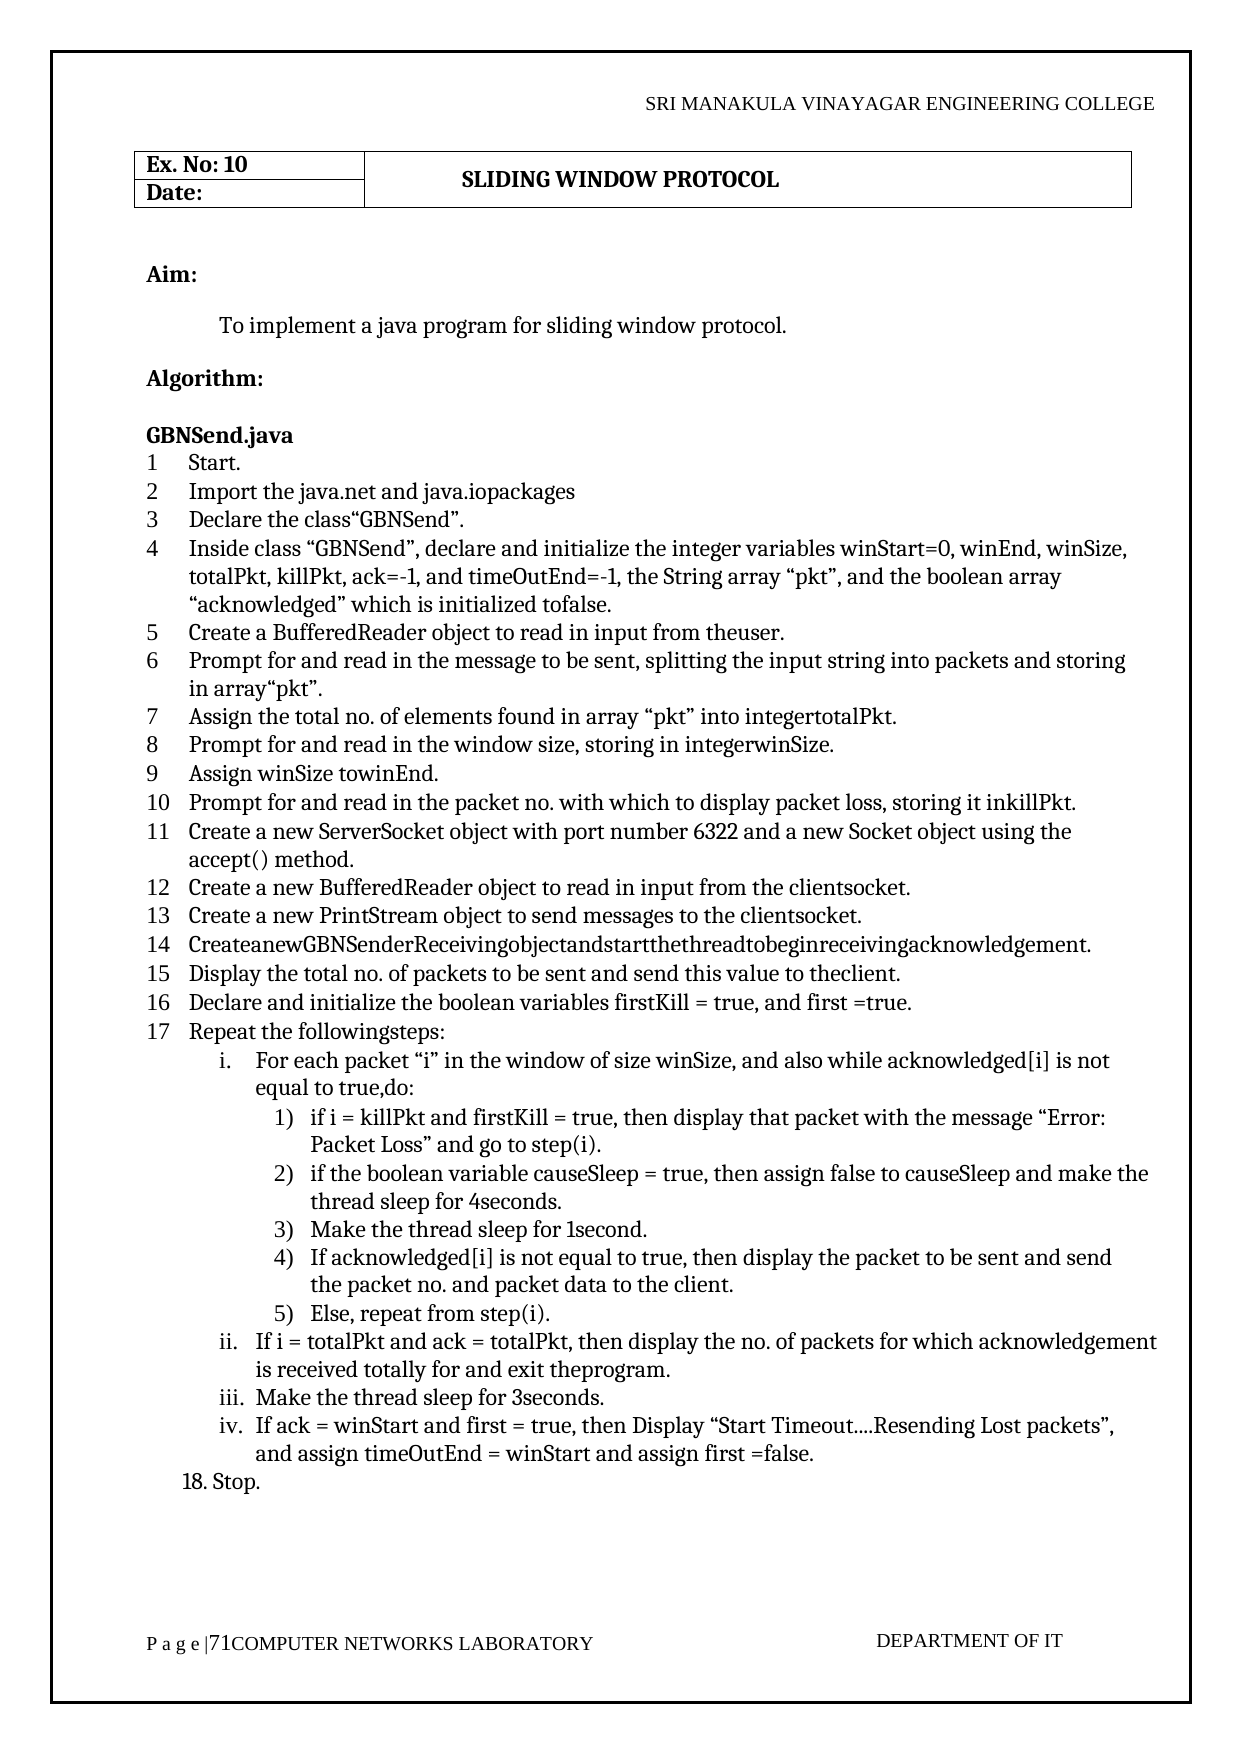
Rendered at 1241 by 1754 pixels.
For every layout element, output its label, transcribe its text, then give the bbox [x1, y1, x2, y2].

list Declare and initialize the boolean variables firstKill = true, and first =true. [146, 988, 1189, 1016]
list Else, repeat from step(i). [274, 1299, 1189, 1326]
list Assign winSize towinEnd. [146, 759, 1189, 788]
list If ack = winStart and first = true, then Display “Start Timeout....Resending Lost packets”, and assign timeOutEnd = winStart and assign first =false. [219, 1411, 1130, 1467]
list Create a new ServerSocket object with port number 6322 and a new Socket object using the accept() method. [146, 817, 1084, 873]
list Make the thread sleep for 3seconds. [219, 1383, 1189, 1411]
list Import the java.net and java.iopackages [146, 477, 1189, 505]
list Prompt for and read in the window size, storing in integerwinSize. [146, 730, 1189, 759]
list CreateanewGBNSenderReceivingobjectandstartthethreadtobeginreceivingacknowledgement. [146, 930, 1189, 959]
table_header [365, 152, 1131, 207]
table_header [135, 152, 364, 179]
list For each packet “i” in the window of size winSize, and also while acknowledged[i] is not equal to true,do: [219, 1046, 1126, 1102]
list Declare the class“GBNSend”. [146, 506, 1189, 534]
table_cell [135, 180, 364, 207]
list Make the thread sleep for 1second. [274, 1215, 1189, 1243]
subtitle Algorithm: [146, 365, 1189, 393]
text 18. Stop. [182, 1468, 1189, 1495]
text GBNSend.java [146, 421, 1189, 449]
list Display the total no. of packets to be sent and send this value to theclient. [146, 959, 1189, 988]
list if i = killPkt and firstKill = true, then display that packet with the message “Error: Packet Loss” and go to step(i). [274, 1102, 1108, 1159]
list Prompt for and read in the message to be sent, splitting the input string into packets and storing in array“pkt”. [146, 646, 1141, 702]
list Start. [146, 449, 1189, 476]
list Inside class “GBNSend”, declare and initialize the integer variables winStart=0, winEnd, winSize, totalPkt, killPkt, ack=-1, and timeOutEnd=-1, the String array “pkt”, and the boolean array “acknowledged” which is initialized tofalse. [146, 534, 1146, 618]
list Repeat the followingsteps: [146, 1017, 1189, 1045]
list Create a new BufferedReader object to read in input from the clientsocket. [146, 873, 1189, 901]
list Create a BufferedReader object to read in input from theuser. [146, 619, 1189, 646]
text To implement a java program for sliding window protocol. [219, 312, 1189, 340]
list Prompt for and read in the packet no. with which to display packet loss, storing it inkillPkt. [146, 788, 1189, 817]
list If i = totalPkt and ack = totalPkt, then display the no. of packets for which acknowledgement is received totally for and exit theprogram. [219, 1327, 1160, 1383]
list Create a new PrintStream object to send messages to the clientsocket. [146, 901, 1189, 930]
subtitle Aim: [146, 260, 1189, 288]
list If acknowledged[i] is not equal to true, then display the packet to be sent and send the packet no. and packet data to the client. [274, 1243, 1147, 1299]
list Assign the total no. of elements found in array “pkt” into integertotalPkt. [146, 703, 1189, 730]
list if the boolean variable causeSleep = true, then assign false to causeSleep and make the thread sleep for 4seconds. [274, 1159, 1155, 1215]
